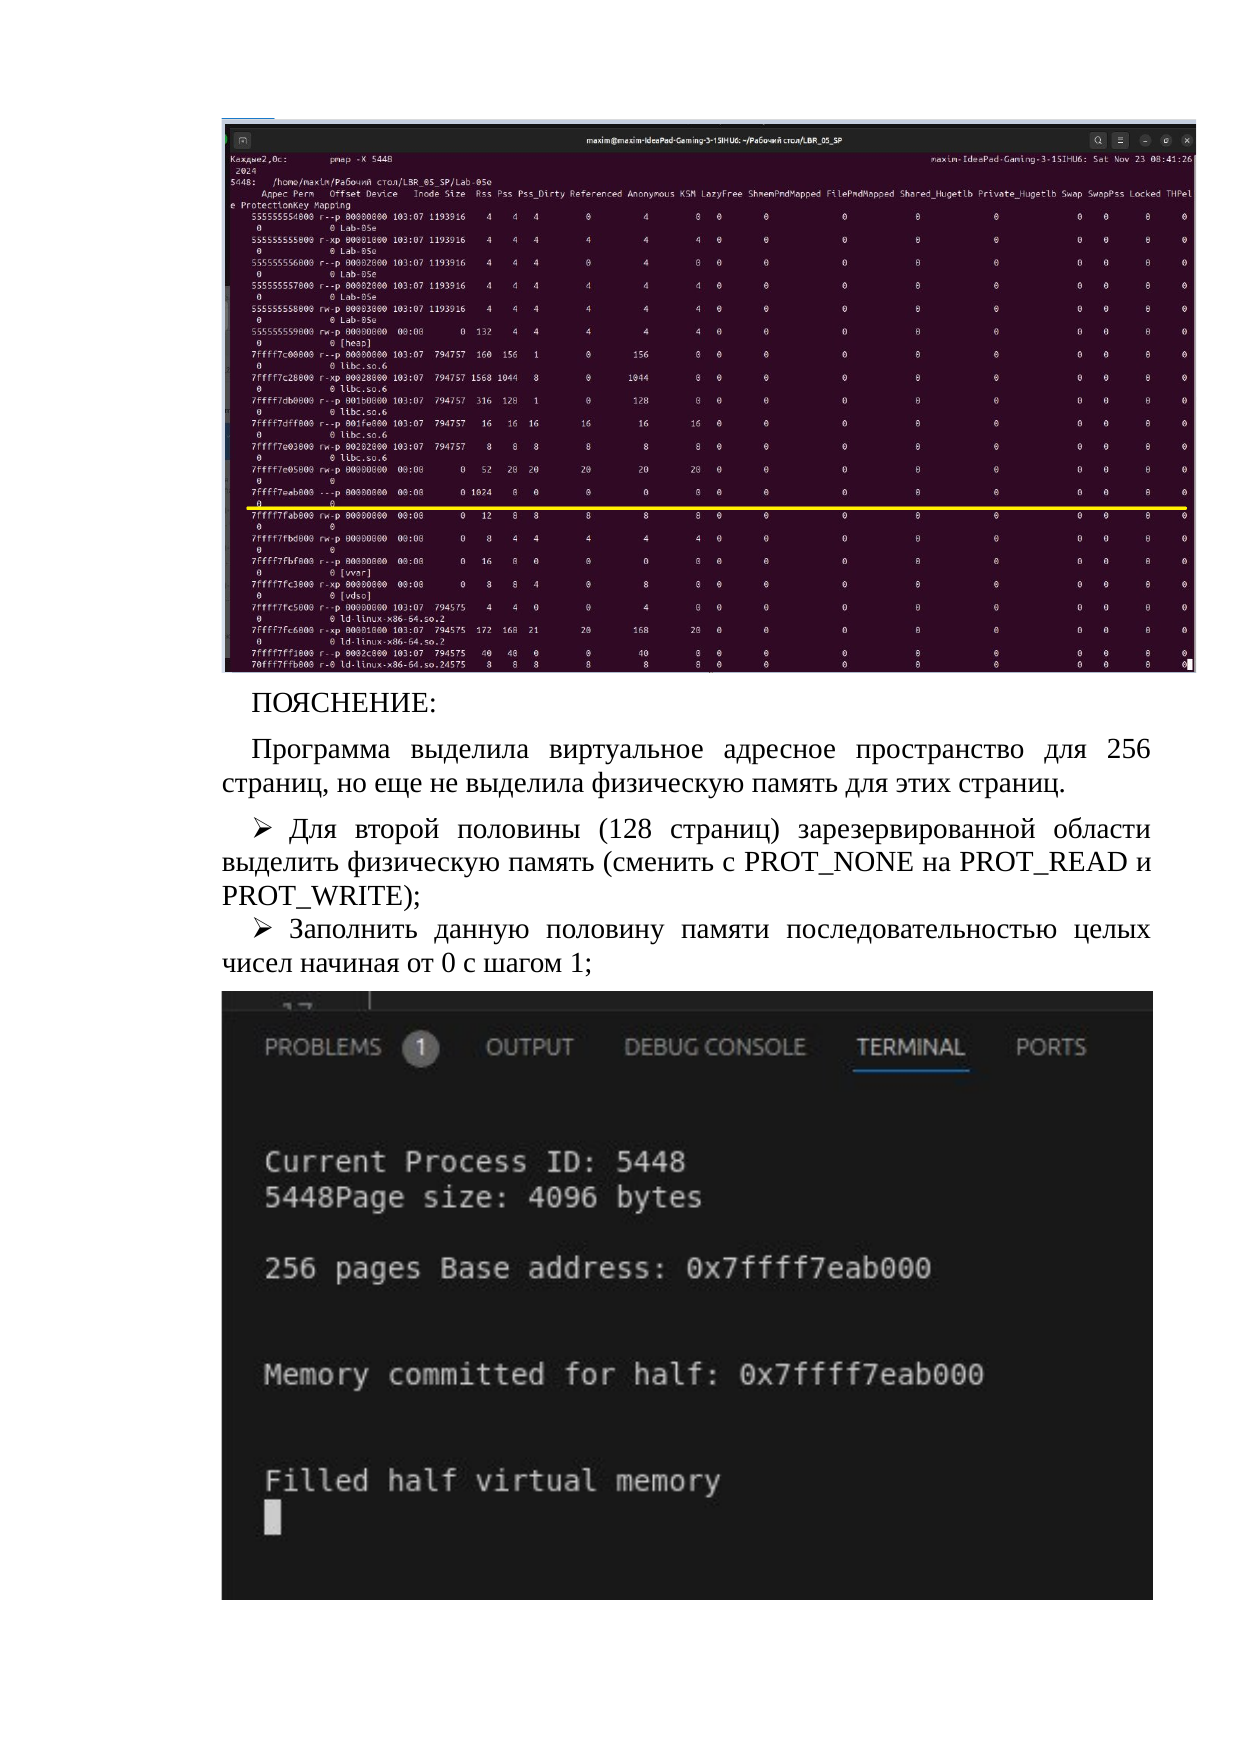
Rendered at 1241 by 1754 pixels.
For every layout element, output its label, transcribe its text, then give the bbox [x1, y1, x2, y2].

list Для второй половины (128 страниц) зарезервированной области выделить физическую память (сменить с PROT_NONE на PROT_READ и PROT_WRITE); [222, 811, 1152, 912]
picture [221, 118, 1197, 673]
picture [221, 991, 1153, 1600]
text ПОЯСНЕНИЕ: [222, 685, 1152, 719]
text Программа выделила виртуальное адресное пространство для 256 страниц, но еще не выделила физическую память для этих страниц. [222, 731, 1152, 798]
list Заполнить данную половину памяти последовательностью целых чисел начиная от 0 с шагом 1; [222, 912, 1152, 979]
